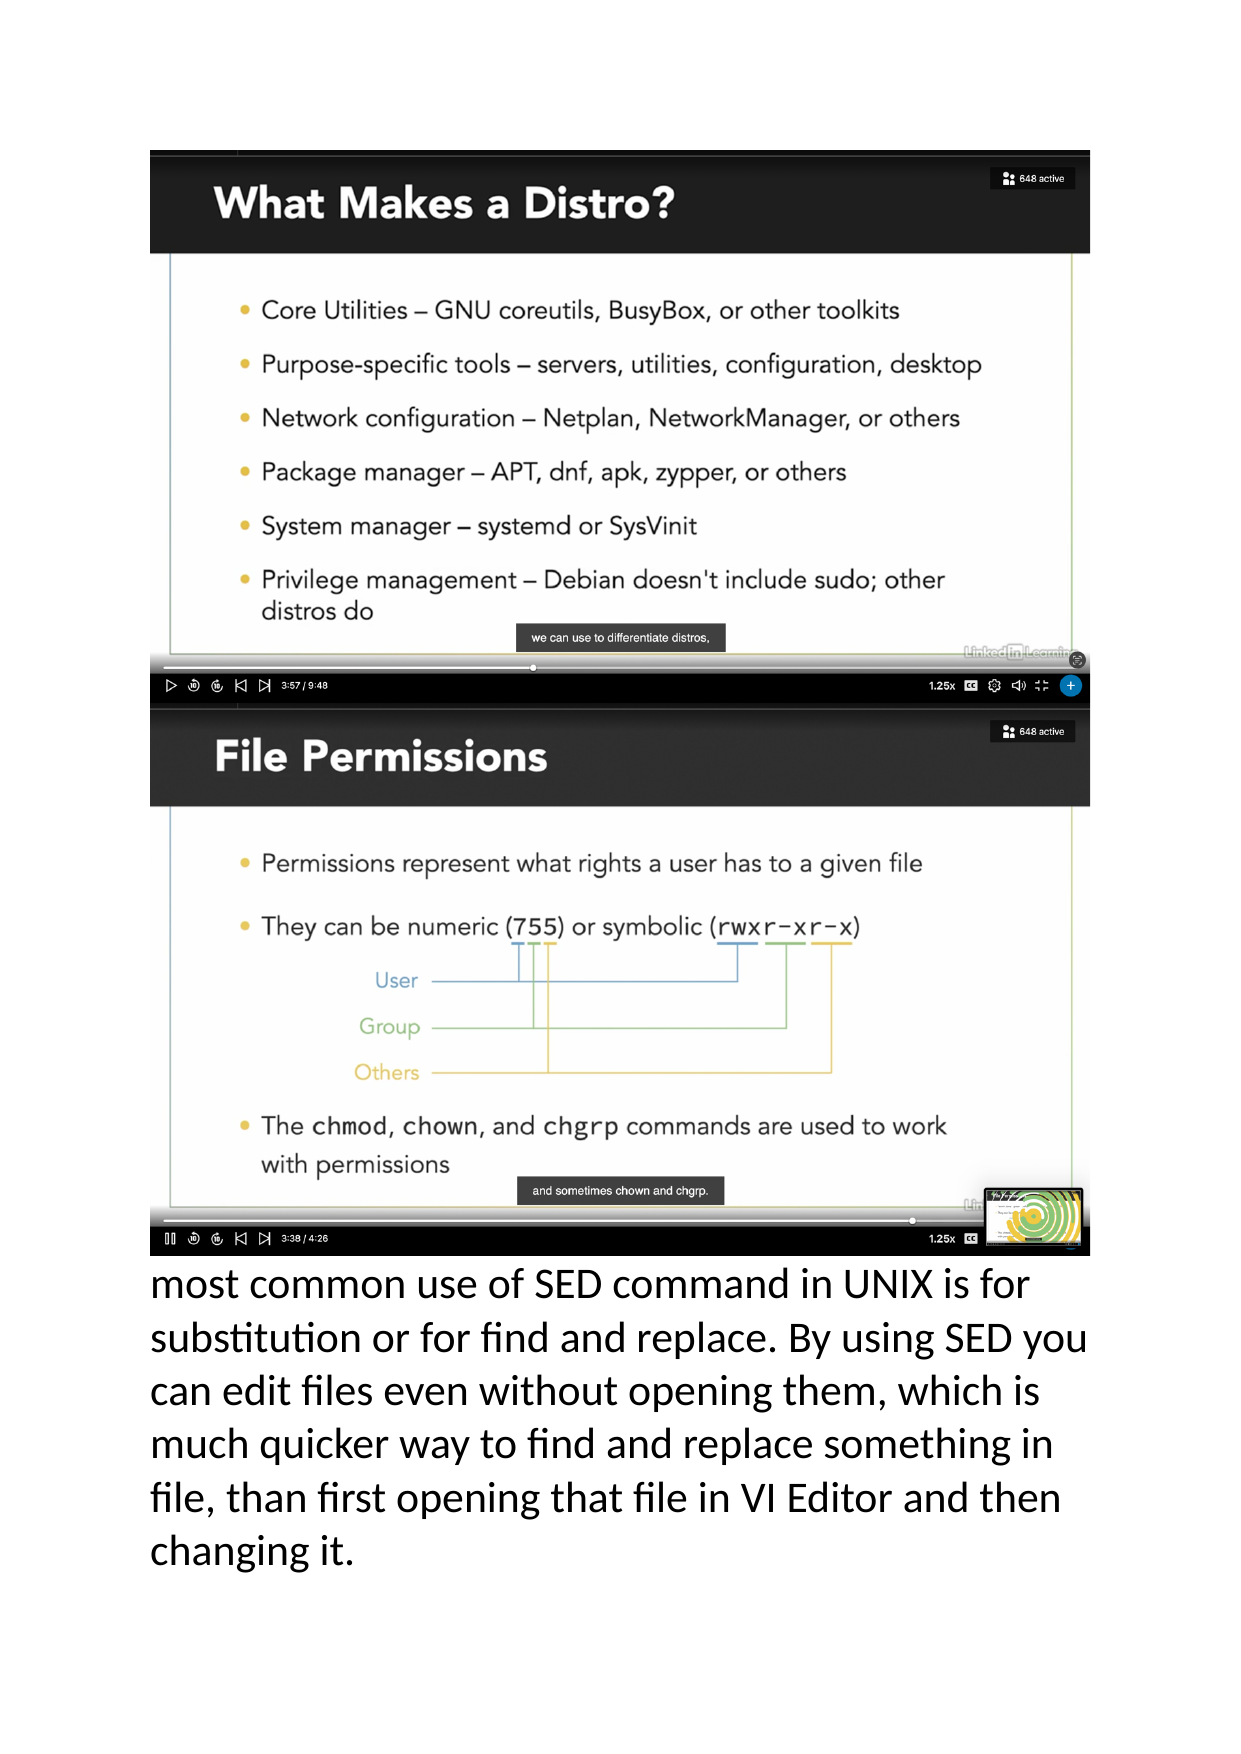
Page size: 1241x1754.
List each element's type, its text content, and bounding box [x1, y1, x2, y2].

picture [150, 150, 1091, 1256]
text most common use of SED command in UNIX is for substitution or for find and replace. By using SED you can edit files even without opening them, which is much quicker way to find and replace something in file, than first opening that file in VI Editor and then changing it. [150, 1256, 1090, 1577]
